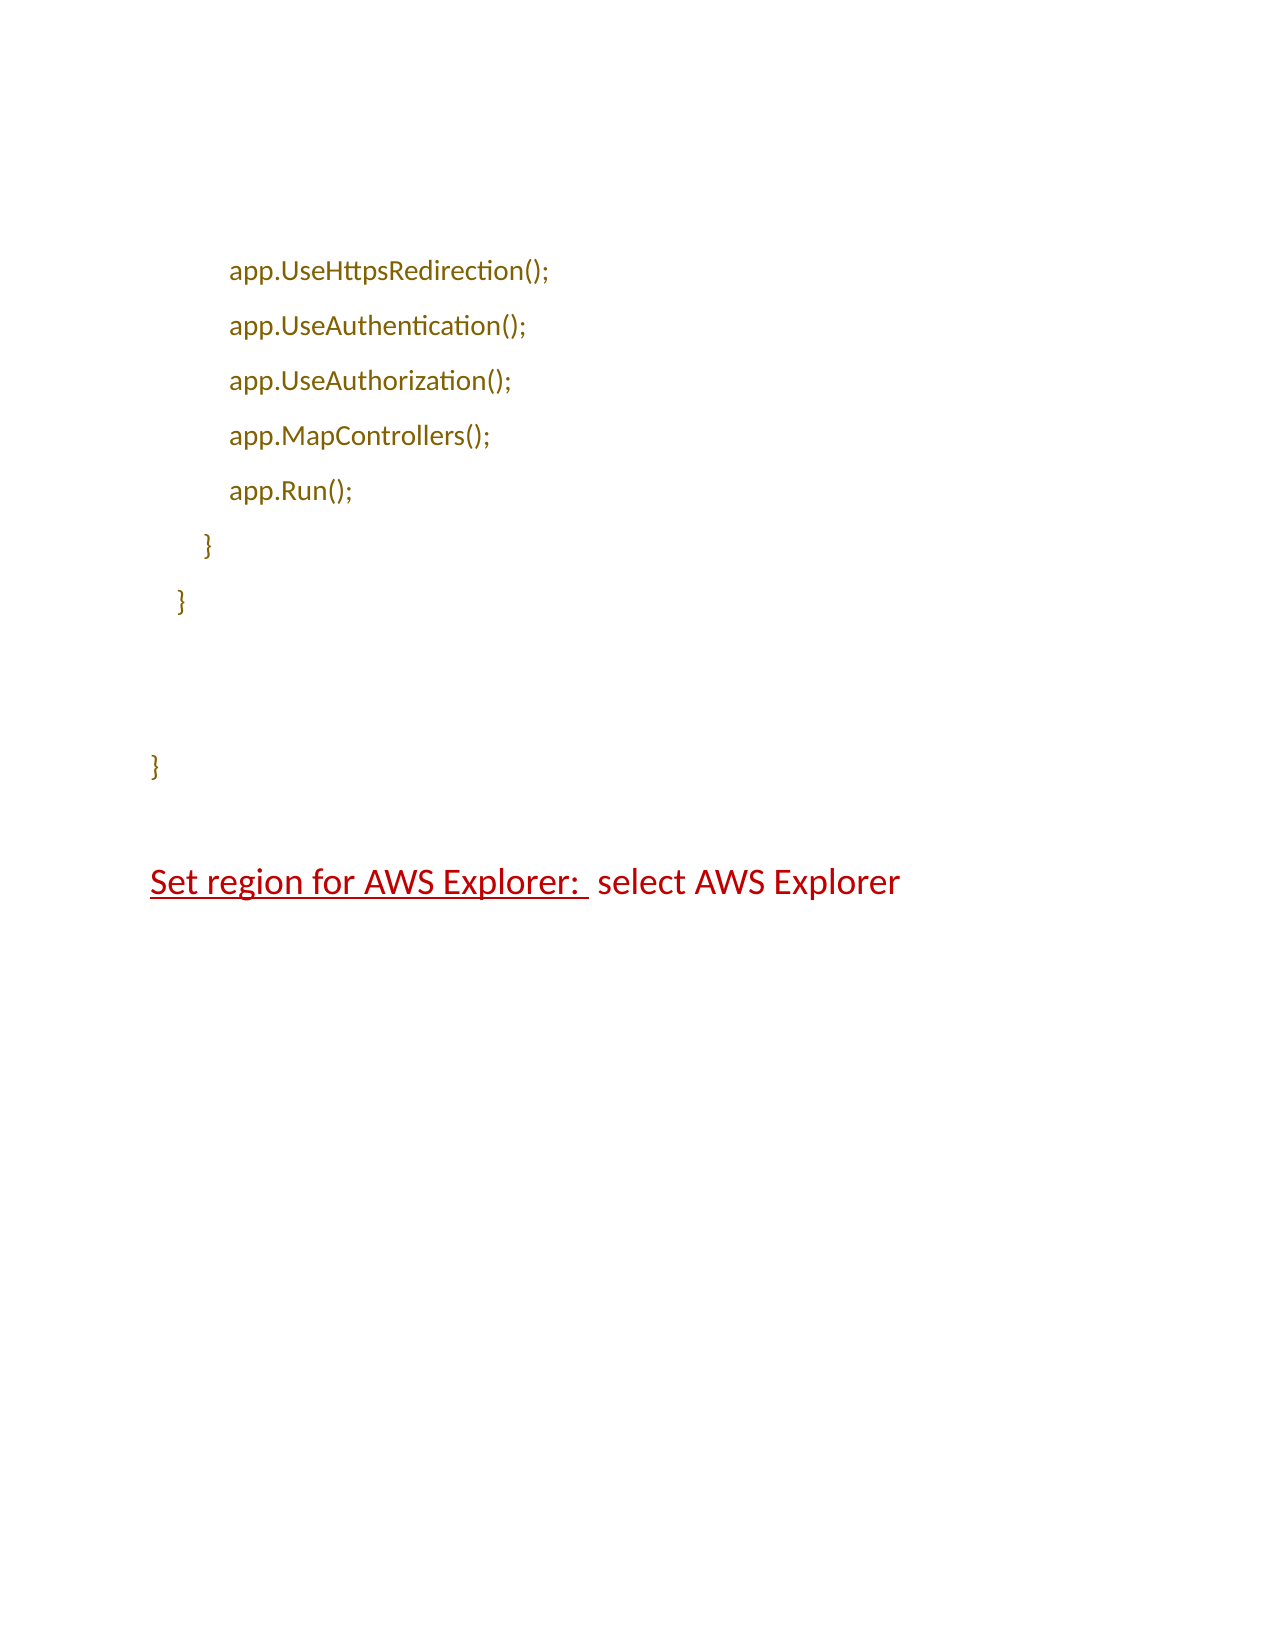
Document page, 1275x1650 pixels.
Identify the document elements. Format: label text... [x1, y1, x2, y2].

text app.Run(); [150, 472, 1125, 508]
text app.UseAuthorization(); [150, 362, 1125, 398]
text app.MapControllers(); [150, 417, 1125, 453]
text app.UseHttpsRedirection(); [150, 252, 1125, 288]
text app.UseAuthentication(); [150, 307, 1125, 343]
text Set region for AWS Explorer: select AWS Explorer [150, 858, 1125, 904]
text } [150, 527, 1125, 563]
text } [150, 748, 1125, 783]
text } [150, 583, 1125, 618]
